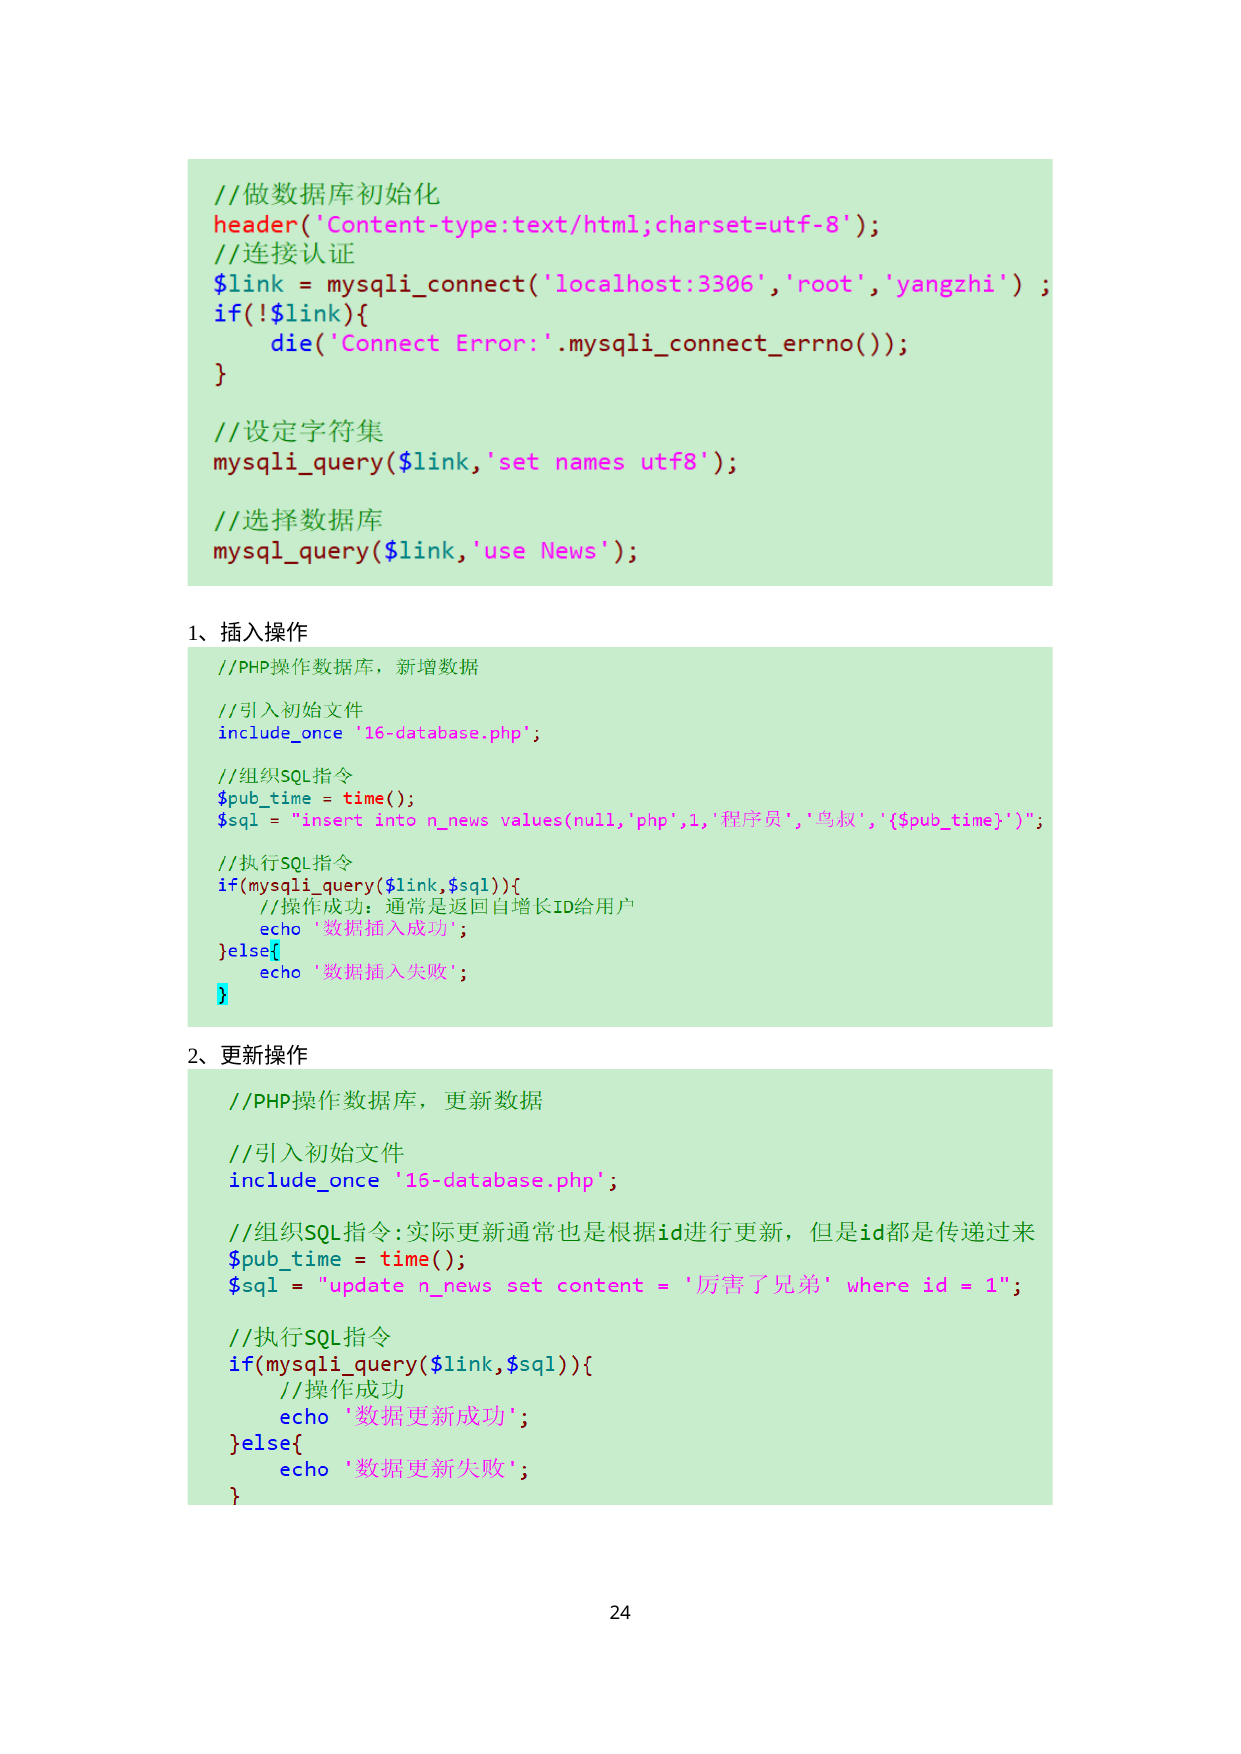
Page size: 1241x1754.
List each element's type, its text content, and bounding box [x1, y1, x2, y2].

picture [187, 1069, 1053, 1505]
text 1、插入操作 [187, 615, 1053, 647]
picture [187, 647, 1053, 1027]
picture [187, 159, 1053, 586]
text 2、更新操作 [187, 1037, 1053, 1069]
